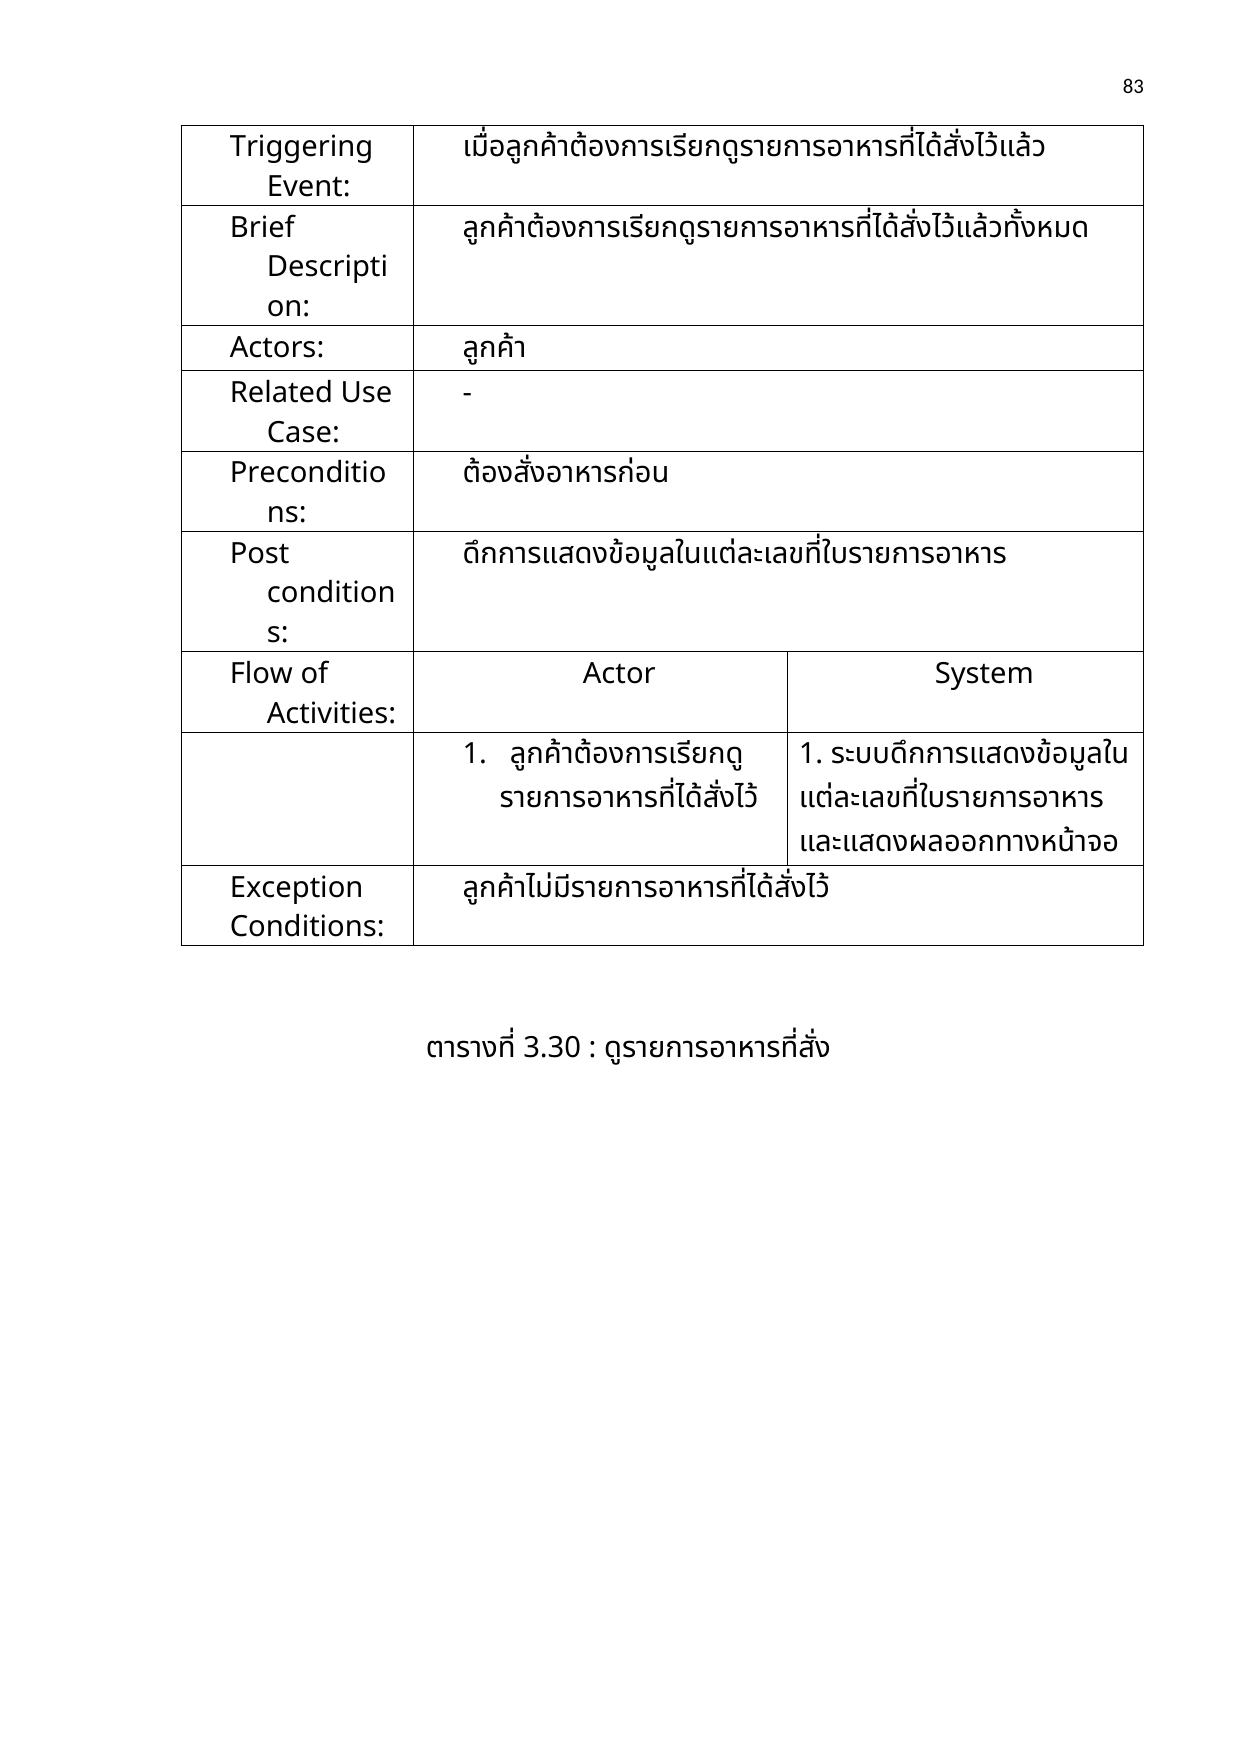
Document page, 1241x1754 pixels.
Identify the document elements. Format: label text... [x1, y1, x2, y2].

table_cell ลูกค้าต้องการเรียกดูรายการอาหารที่ได้สั่งไว้แล้วทั้งหมด [414, 206, 1143, 325]
table_cell - [414, 371, 1143, 451]
table_cell Actors: [182, 326, 413, 370]
table_cell Actor [414, 652, 787, 732]
table_cell ต้องสั่งอาหารก่อน [414, 452, 1143, 531]
table_cell 1. ระบบดึกการแสดงข้อมูลในแต่ละเลขที่ใบรายการอาหารและแสดงผลออกทางหน้าจอ [788, 733, 1143, 865]
table_cell Exception Conditions: [182, 866, 413, 945]
table_cell Related Use Case: [182, 371, 413, 451]
table_cell Brief Description: [182, 206, 413, 325]
text ตารางที่ 3.30 : ดูรายการอาหารที่สั่ง [112, 1026, 1144, 1070]
table_cell Post conditions: [182, 532, 413, 651]
table_cell System [788, 652, 1143, 732]
table_cell ลูกค้าไม่มีรายการอาหารที่ได้สั่งไว้ [414, 866, 1143, 945]
table_cell Flow of Activities: [182, 652, 413, 732]
table_cell Preconditions: [182, 452, 413, 531]
table_cell ลูกค้า [414, 326, 1143, 370]
table_cell 1. ลูกค้าต้องการเรียกดูรายการอาหารที่ได้สั่งไว้ [414, 733, 787, 865]
table_cell [182, 733, 413, 865]
table_cell เมื่อลูกค้าต้องการเรียกดูรายการอาหารที่ได้สั่งไว้แล้ว [414, 126, 1143, 205]
table_cell ดึกการแสดงข้อมูลในแต่ละเลขที่ใบรายการอาหาร [414, 532, 1143, 651]
table_cell Triggering Event: [182, 126, 413, 205]
